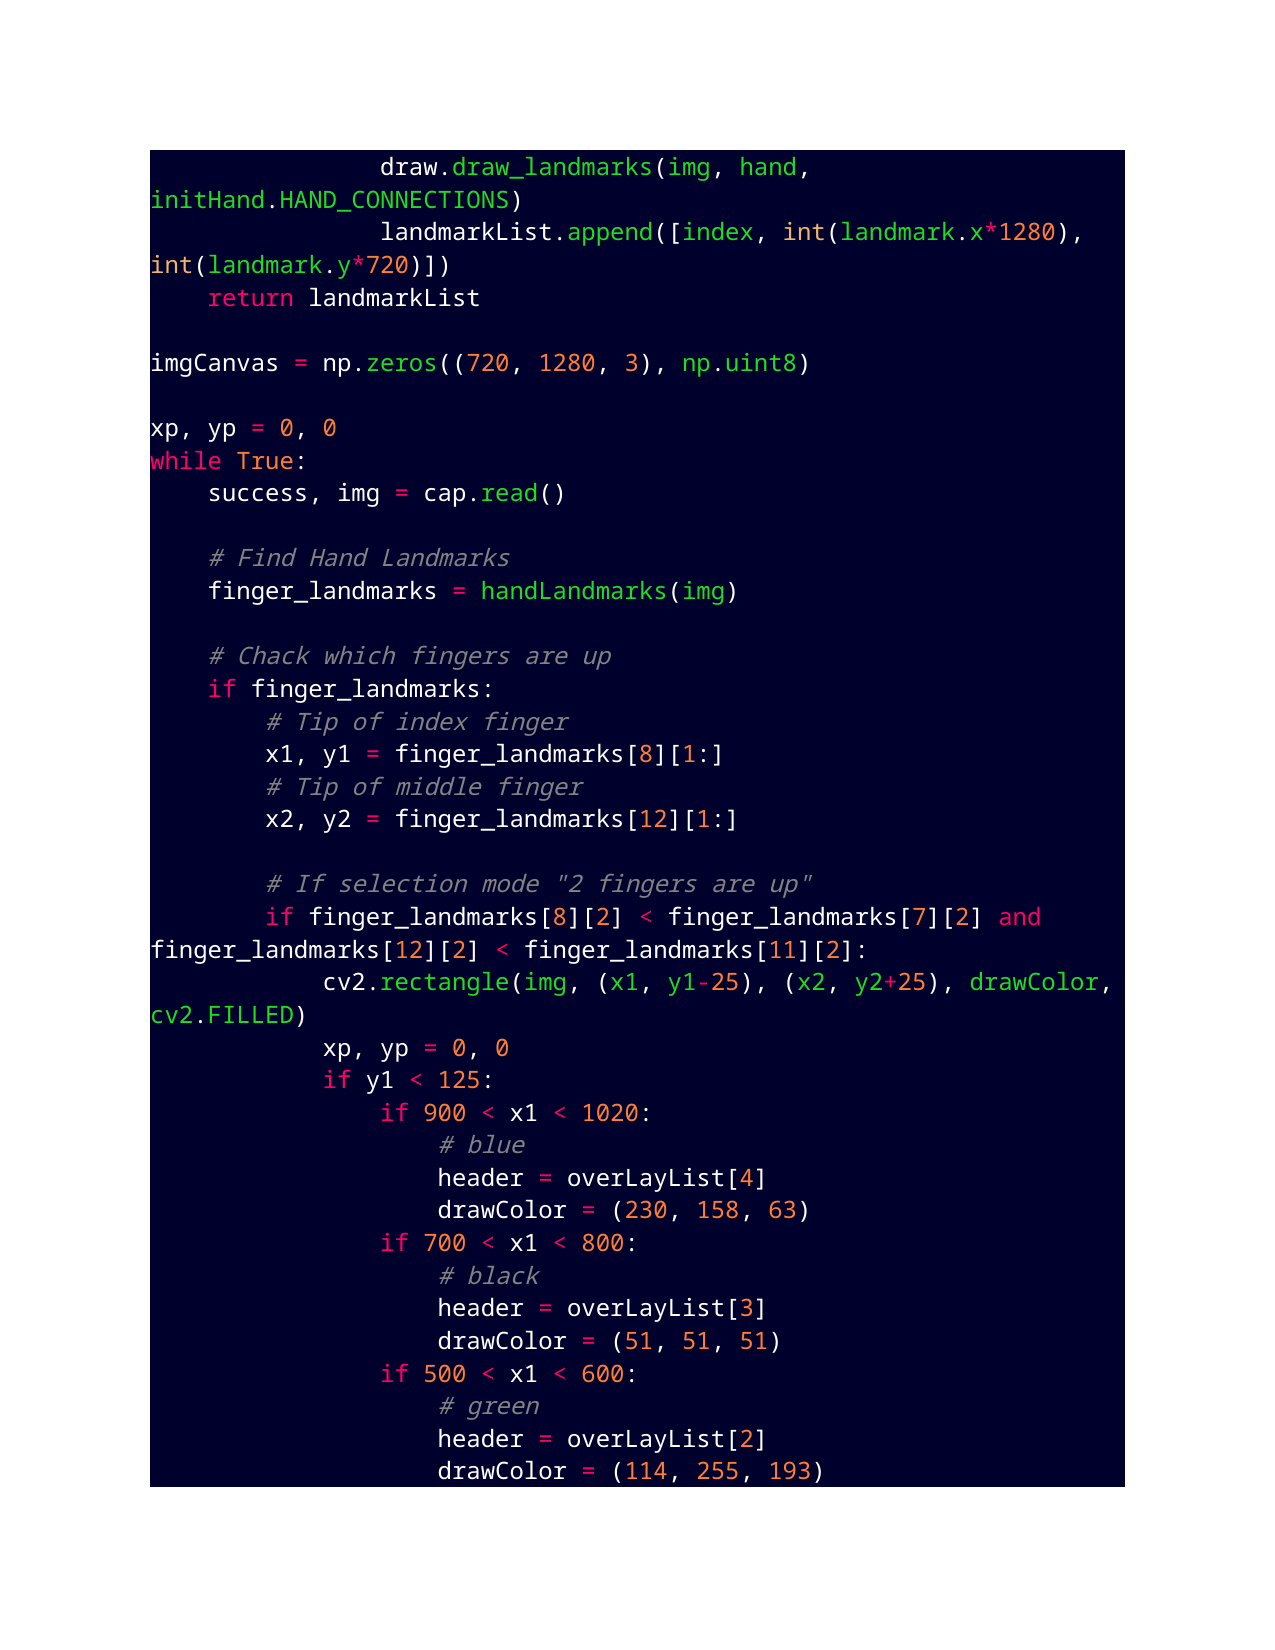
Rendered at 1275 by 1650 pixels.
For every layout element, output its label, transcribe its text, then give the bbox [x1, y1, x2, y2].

text finger_landmarks = handLandmarks(img) [150, 574, 1125, 606]
text draw.draw_landmarks(img, hand, initHand.HAND_CONNECTIONS) [150, 150, 1125, 215]
text # If selection mode "2 fingers are up" [150, 867, 1125, 900]
text header = overLayList[2] [150, 1422, 1125, 1454]
text imgCanvas = np.zeros((720, 1280, 3), np.uint8) [150, 346, 1125, 378]
text # black [150, 1258, 1125, 1291]
text x1, y1 = finger_landmarks[8][1:] [150, 737, 1125, 769]
text while True: [150, 443, 1125, 476]
text if 700 < x1 < 800: [150, 1226, 1125, 1258]
text # Chack which fingers are up [150, 639, 1125, 672]
text # Find Hand Landmarks [150, 541, 1125, 574]
text drawColor = (230, 158, 63) [150, 1193, 1125, 1226]
text drawColor = (114, 255, 193) [150, 1454, 1125, 1487]
text if 500 < x1 < 600: [150, 1356, 1125, 1389]
text if 900 < x1 < 1020: [150, 1096, 1125, 1128]
text if finger_landmarks: [150, 672, 1125, 704]
text drawColor = (51, 51, 51) [150, 1324, 1125, 1356]
text x2, y2 = finger_landmarks[12][1:] [150, 802, 1125, 835]
text success, img = cap.read() [150, 476, 1125, 509]
text if y1 < 125: [150, 1063, 1125, 1096]
text xp, yp = 0, 0 [150, 1030, 1125, 1063]
text if finger_landmarks[8][2] < finger_landmarks[7][2] and finger_landmarks[12][2] < finger_landmarks[11][2]: [150, 900, 1125, 965]
text # blue [150, 1128, 1125, 1161]
text # Tip of index finger [150, 704, 1125, 737]
text xp, yp = 0, 0 [150, 411, 1125, 443]
text header = overLayList[3] [150, 1291, 1125, 1324]
text return landmarkList [150, 280, 1125, 313]
text # green [150, 1389, 1125, 1422]
text cv2.rectangle(img, (x1, y1-25), (x2, y2+25), drawColor, cv2.FILLED) [150, 965, 1125, 1030]
text landmarkList.append([index, int(landmark.x*1280), int(landmark.y*720)]) [150, 215, 1125, 280]
text header = overLayList[4] [150, 1161, 1125, 1193]
text # Tip of middle finger [150, 769, 1125, 802]
